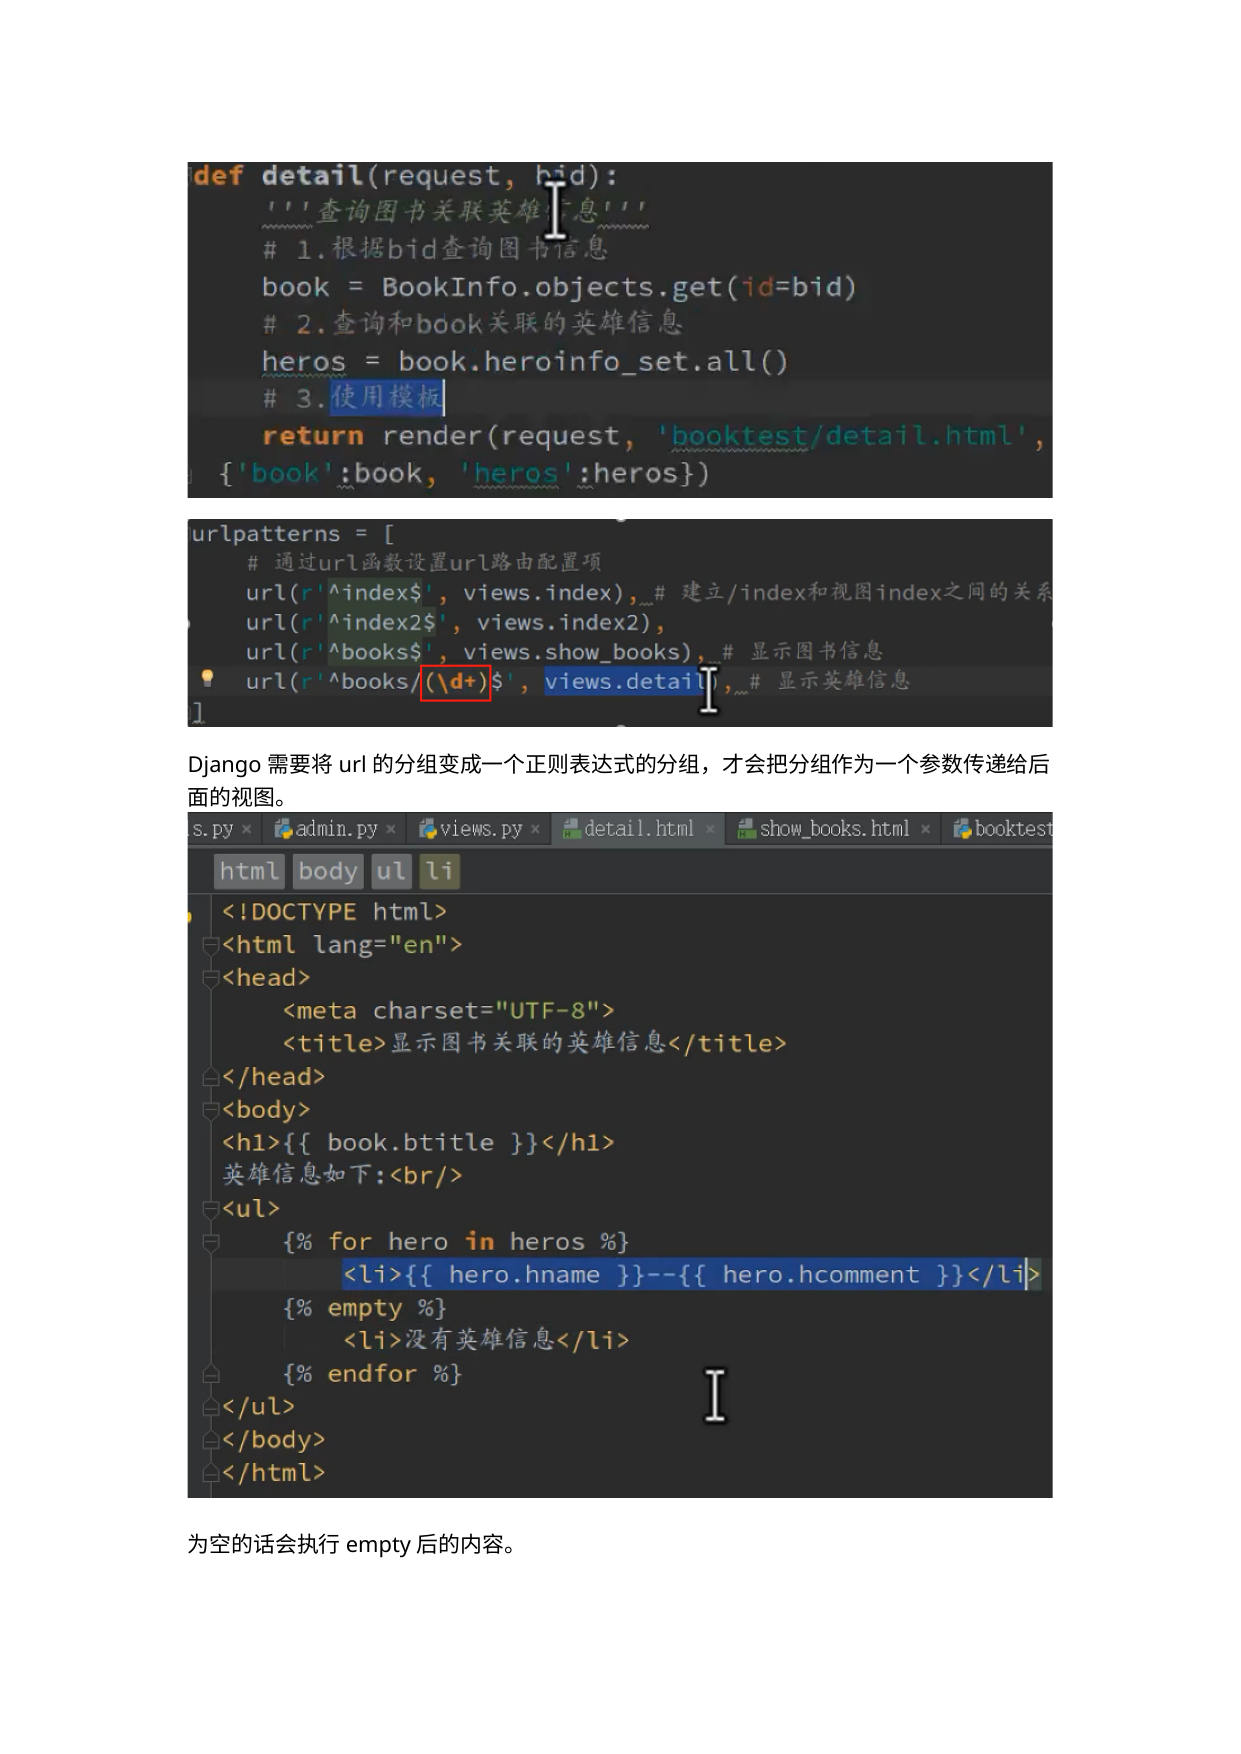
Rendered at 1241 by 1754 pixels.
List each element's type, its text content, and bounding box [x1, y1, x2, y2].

text Django 需要将 url 的分组变成一个正则表达式的分组，才会把分组作为一个参数传递给后面的视图。 [187, 747, 1053, 812]
picture [187, 519, 1053, 727]
picture [187, 162, 1053, 498]
text 为空的话会执行 empty 后的内容。 [187, 1527, 1053, 1559]
picture [187, 812, 1053, 1498]
